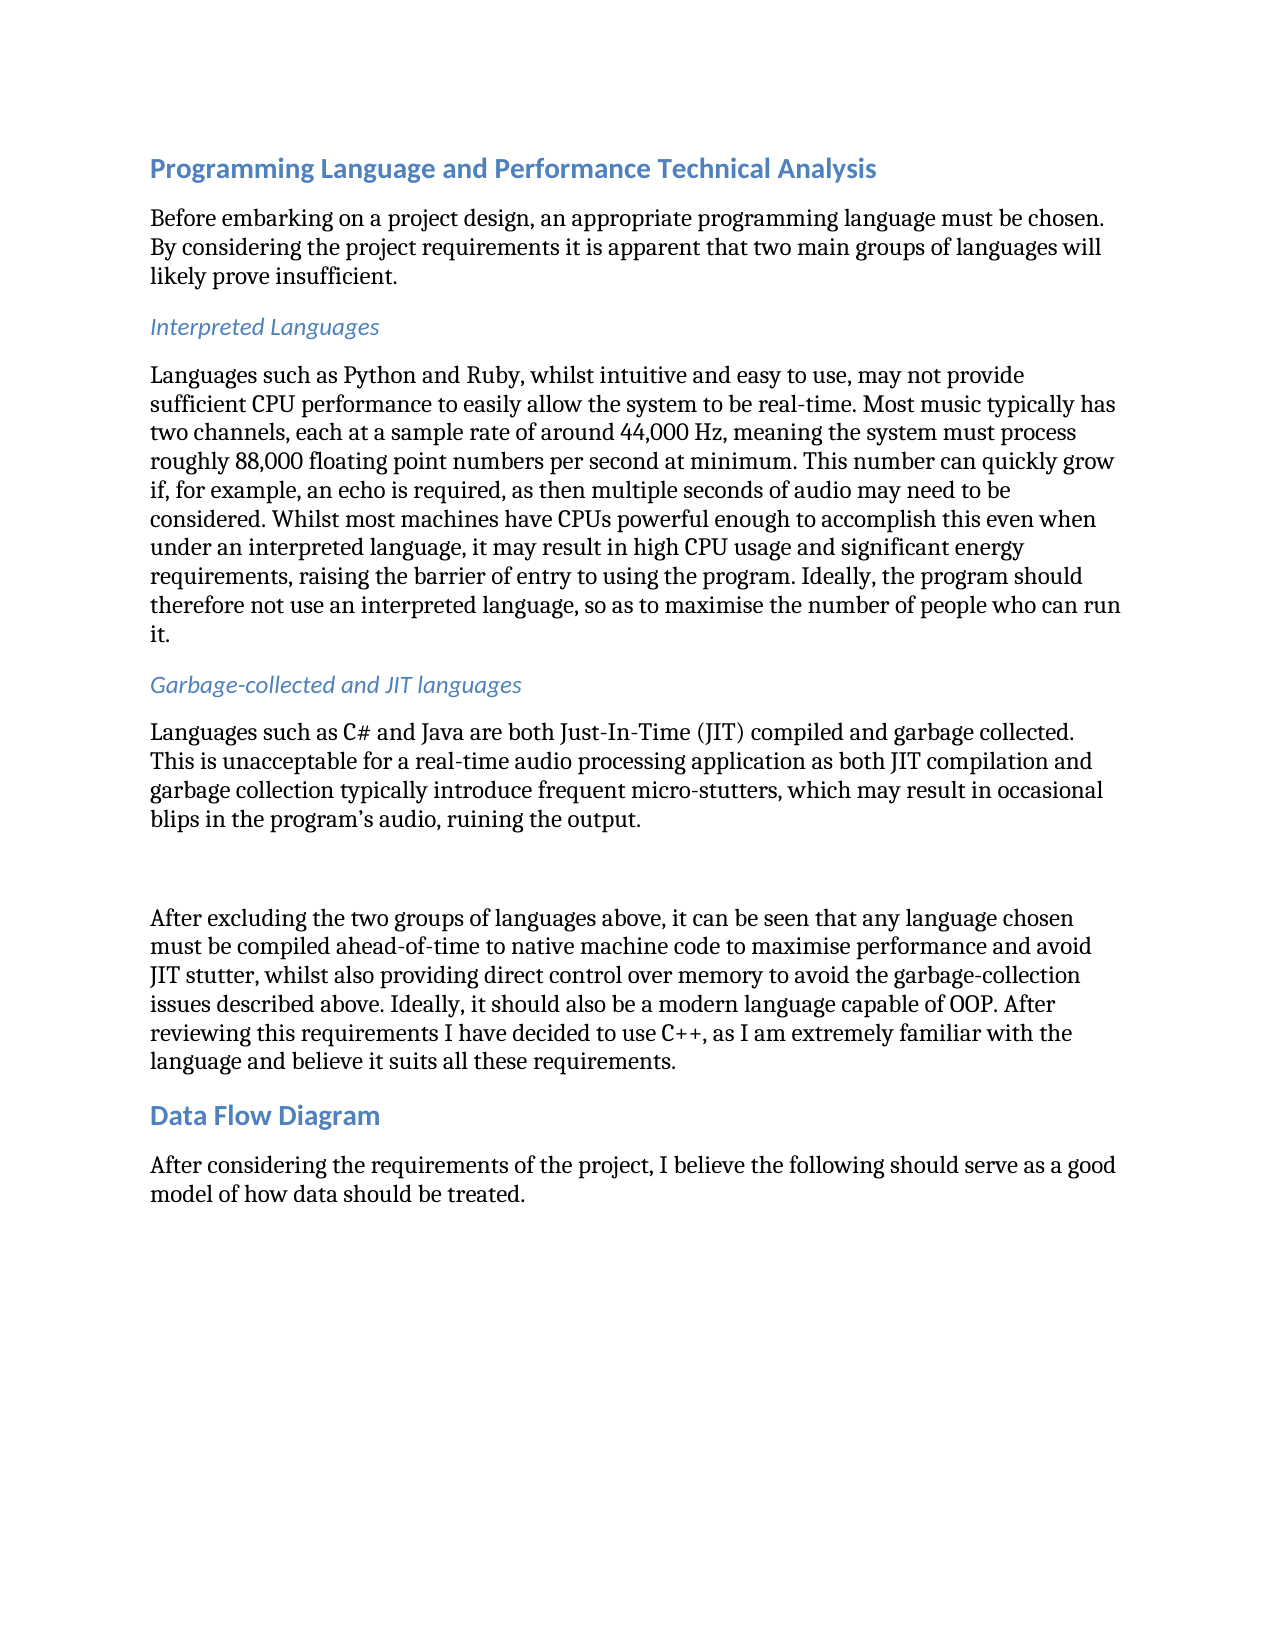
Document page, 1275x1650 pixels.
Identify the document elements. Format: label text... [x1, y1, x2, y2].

text After considering the requirements of the project, I believe the following should serve as a good model of how data should be treated. [150, 1151, 1125, 1209]
subtitle Garbage-collected and JIT languages [150, 669, 1125, 699]
text Languages such as Python and Ruby, whilst intuitive and easy to use, may not provide sufficient CPU performance to easily allow the system to be real-time. Most music typically has two channels, each at a sample rate of around 44,000 Hz, meaning the system must process roughly 88,000 floating point numbers per second at minimum. This number can quickly grow if, for example, an echo is required, as then multiple seconds of audio may need to be considered. Whilst most machines have CPUs powerful enough to accomplish this even when under an interpreted language, it may result in high CPU usage and significant energy requirements, raising the barrier of entry to using the program. Ideally, the program should therefore not use an interpreted language, so as to maximise the number of people who can run it. [150, 361, 1125, 648]
text Before embarking on a project design, an appropriate programming language must be chosen. By considering the project requirements it is apparent that two main groups of languages will likely prove insufficient. [150, 204, 1125, 291]
text After excluding the two groups of languages above, it can be seen that any language chosen must be compiled ahead-of-time to native machine code to maximise performance and avoid JIT stutter, whilst also providing direct control over memory to avoid the garbage-collection issues described above. Ideally, it should also be a modern language capable of OOP. After reviewing this requirements I have decided to use C++, as I am extremely familiar with the language and believe it suits all these requirements. [150, 903, 1125, 1076]
subtitle Programming Language and Performance Technical Analysis [150, 150, 1125, 186]
subtitle Interpreted Languages [150, 311, 1125, 342]
subtitle Data Flow Diagram [150, 1097, 1125, 1132]
text Languages such as C# and Java are both Just-In-Time (JIT) compiled and garbage collected. This is unacceptable for a real-time audio processing application as both JIT compilation and garbage collection typically introduce frequent micro-stutters, which may result in occasional blips in the program’s audio, ruining the output. [150, 718, 1125, 833]
